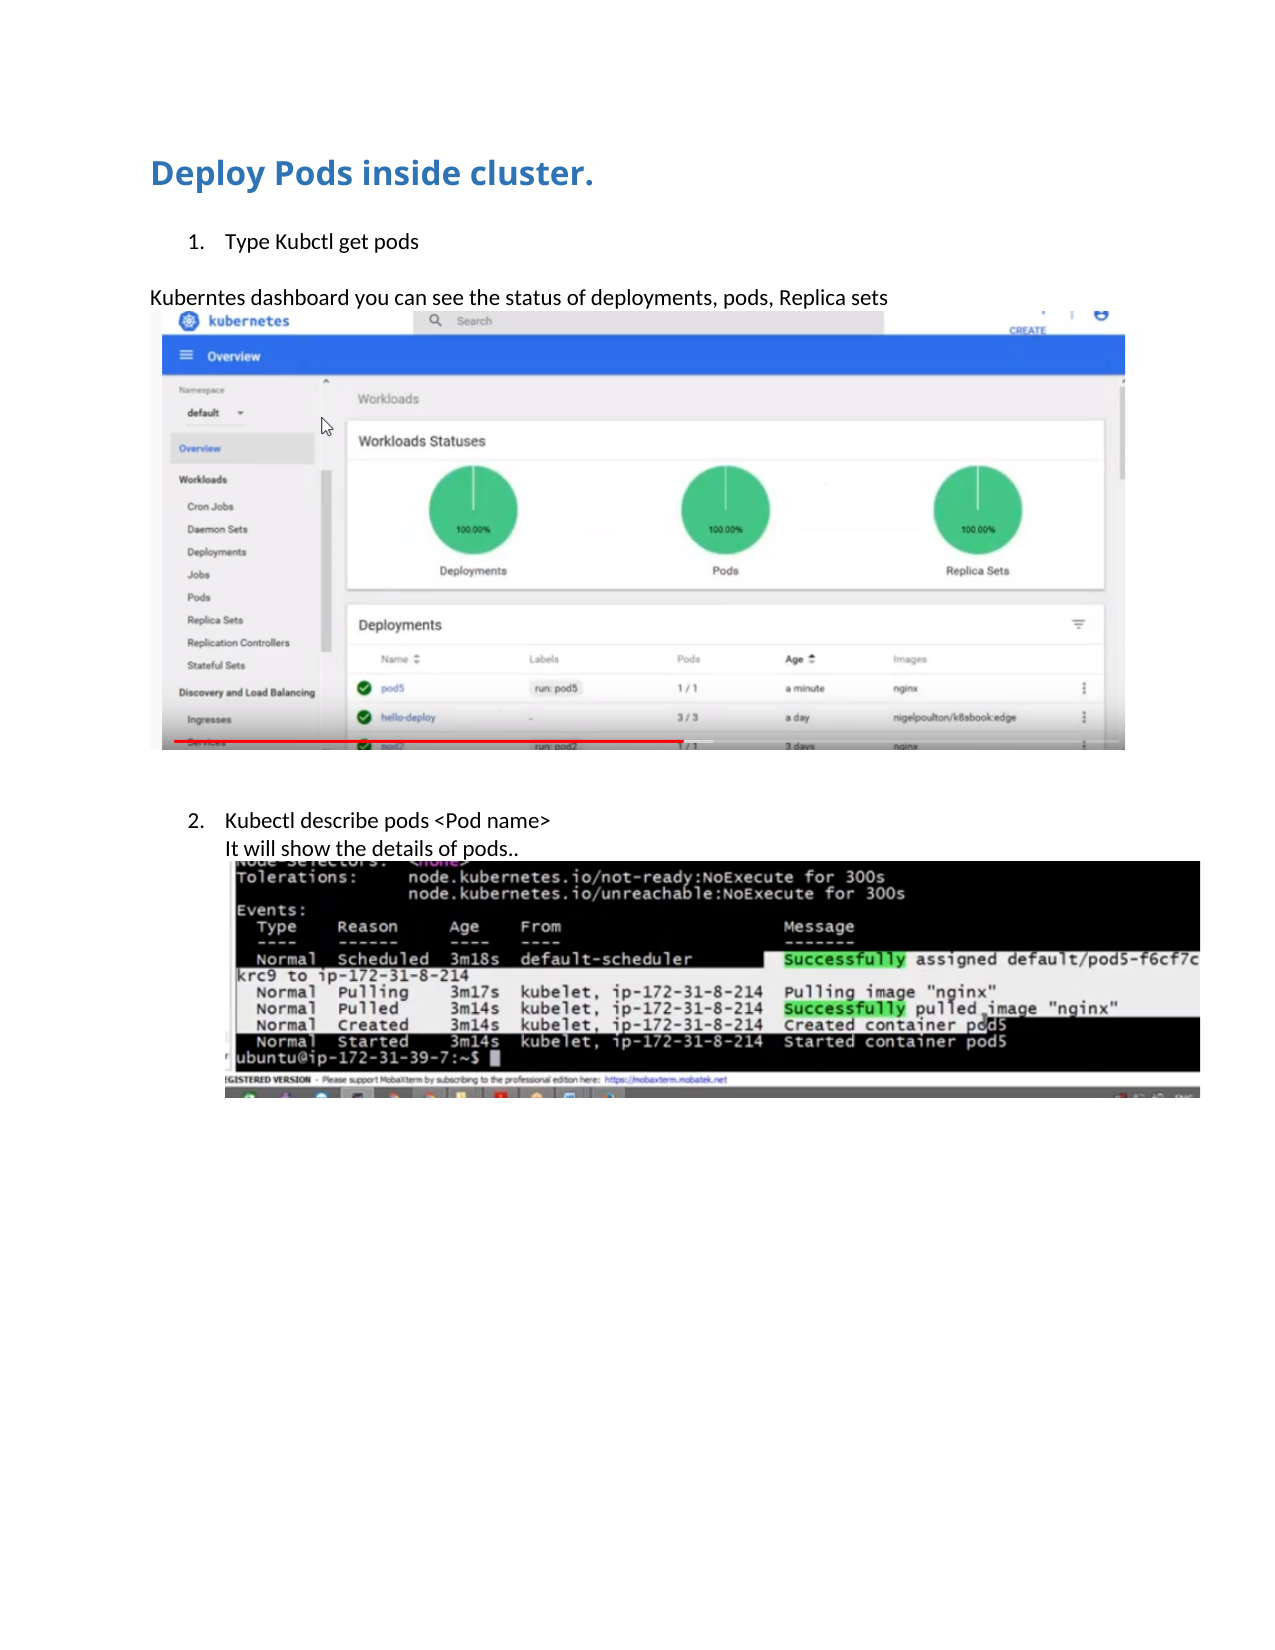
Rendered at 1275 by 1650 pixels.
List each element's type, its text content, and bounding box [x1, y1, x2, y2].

text It will show the details of pods.. [225, 834, 1125, 861]
list Kubectl describe pods <Pod name> [187, 806, 1125, 834]
subtitle Deploy Pods inside cluster. [150, 150, 1125, 195]
list Type Kubctl get pods [187, 227, 1125, 255]
picture [150, 311, 1125, 750]
text Kuberntes dashboard you can see the status of deployments, pods, Replica sets [150, 283, 1125, 311]
picture [225, 861, 1200, 1098]
